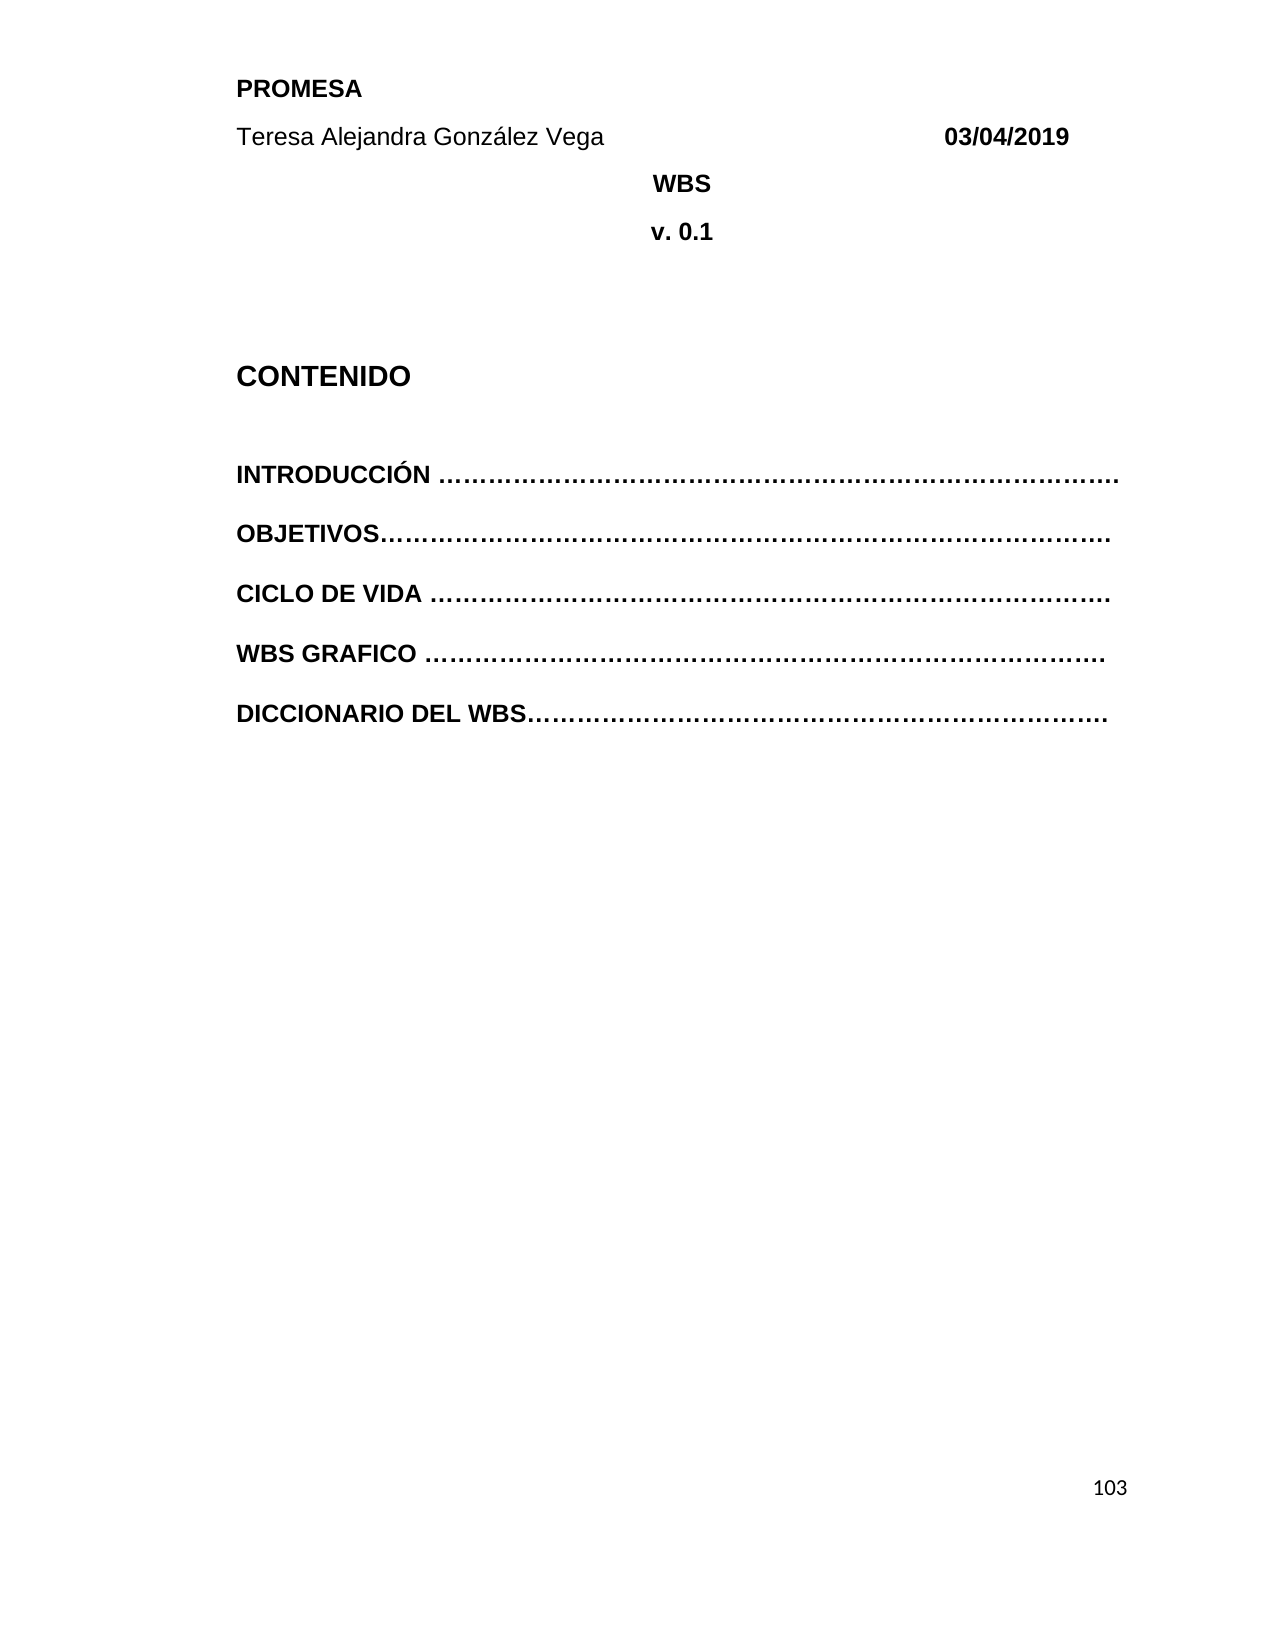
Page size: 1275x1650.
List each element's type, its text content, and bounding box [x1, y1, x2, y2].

text OBJETIVOS……………………………………………………………………………. [236, 519, 1127, 548]
text DICCIONARIO DEL WBS……………………………………………………………. [236, 699, 1127, 728]
text WBS GRAFICO ………………………………………………………………………. [236, 639, 1127, 668]
text INTRODUCCIÓN ………………………………………………………………………. [236, 460, 1127, 488]
text CICLO DE VIDA ………………………………………………………………………. [236, 579, 1127, 608]
text CONTENIDO [236, 359, 1127, 393]
